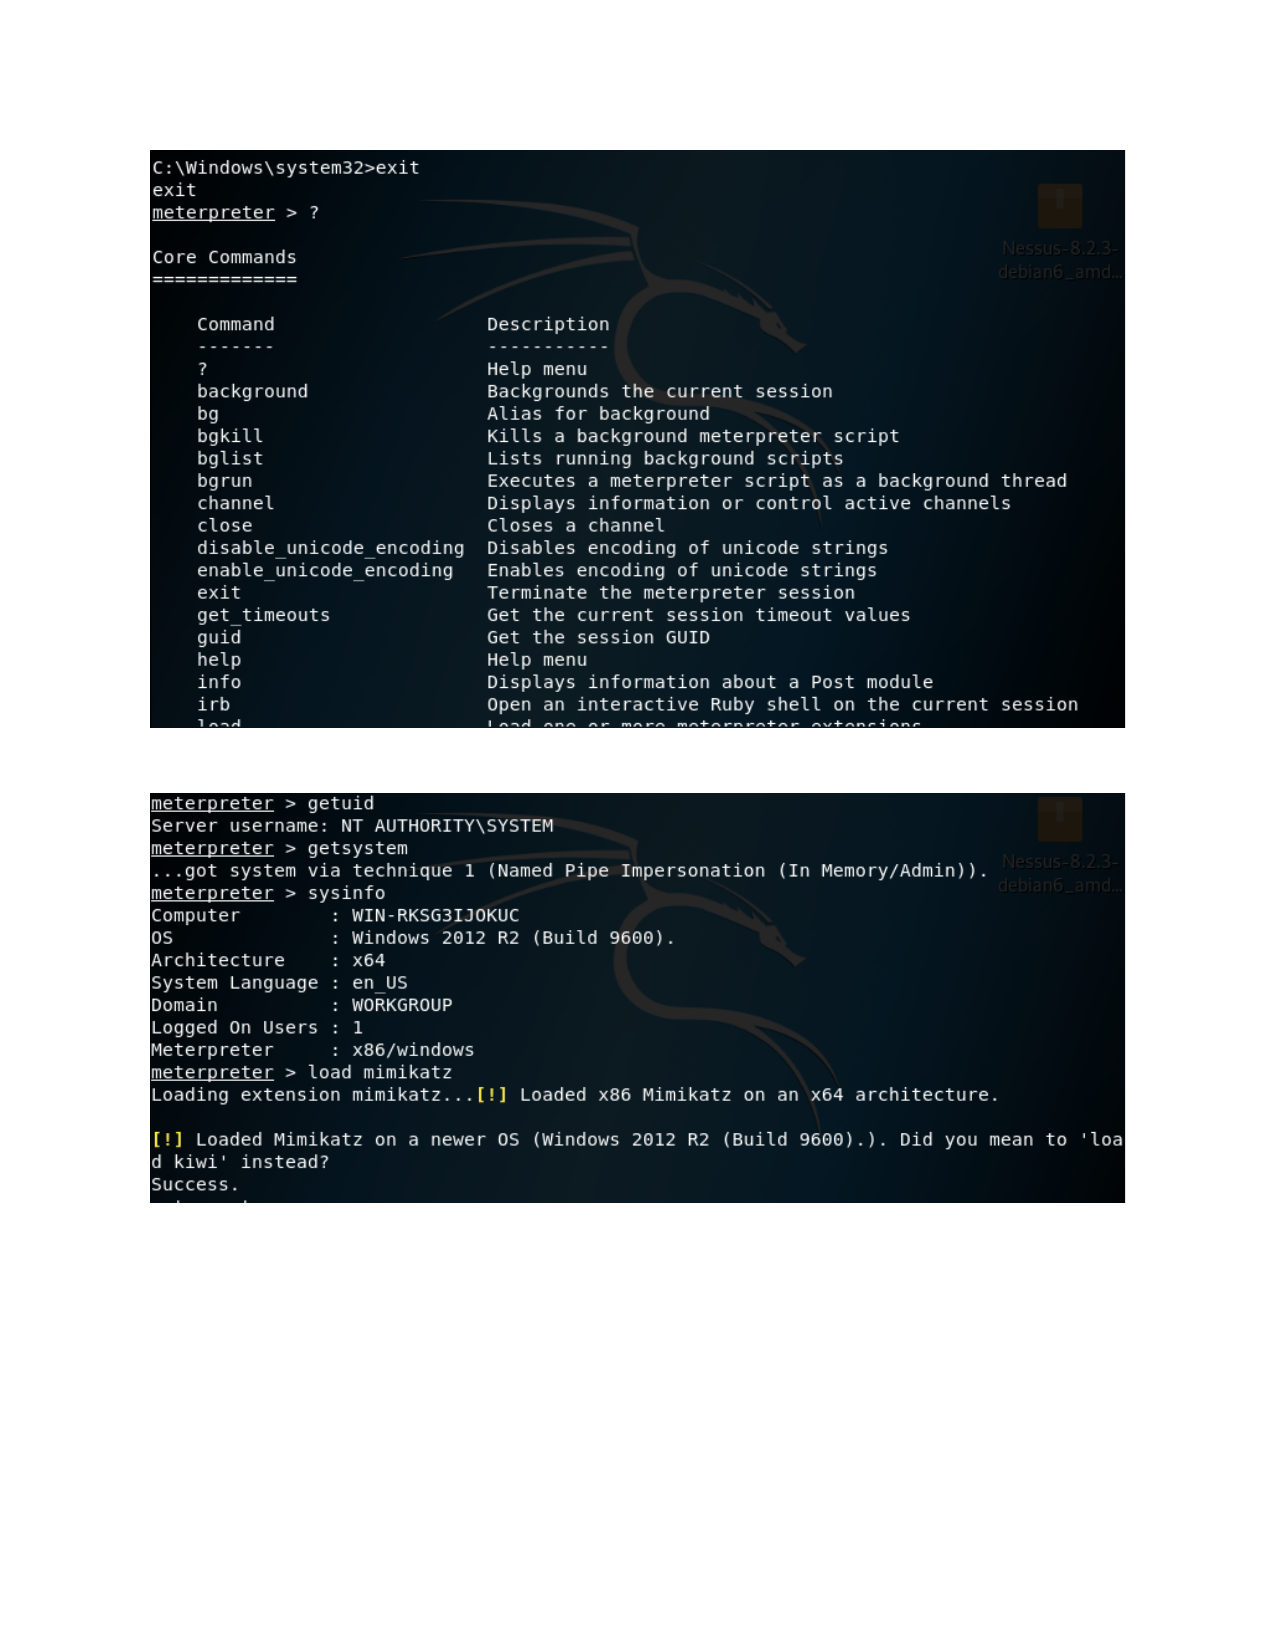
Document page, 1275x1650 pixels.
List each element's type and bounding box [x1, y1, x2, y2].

picture [150, 793, 1125, 1203]
picture [150, 150, 1125, 728]
